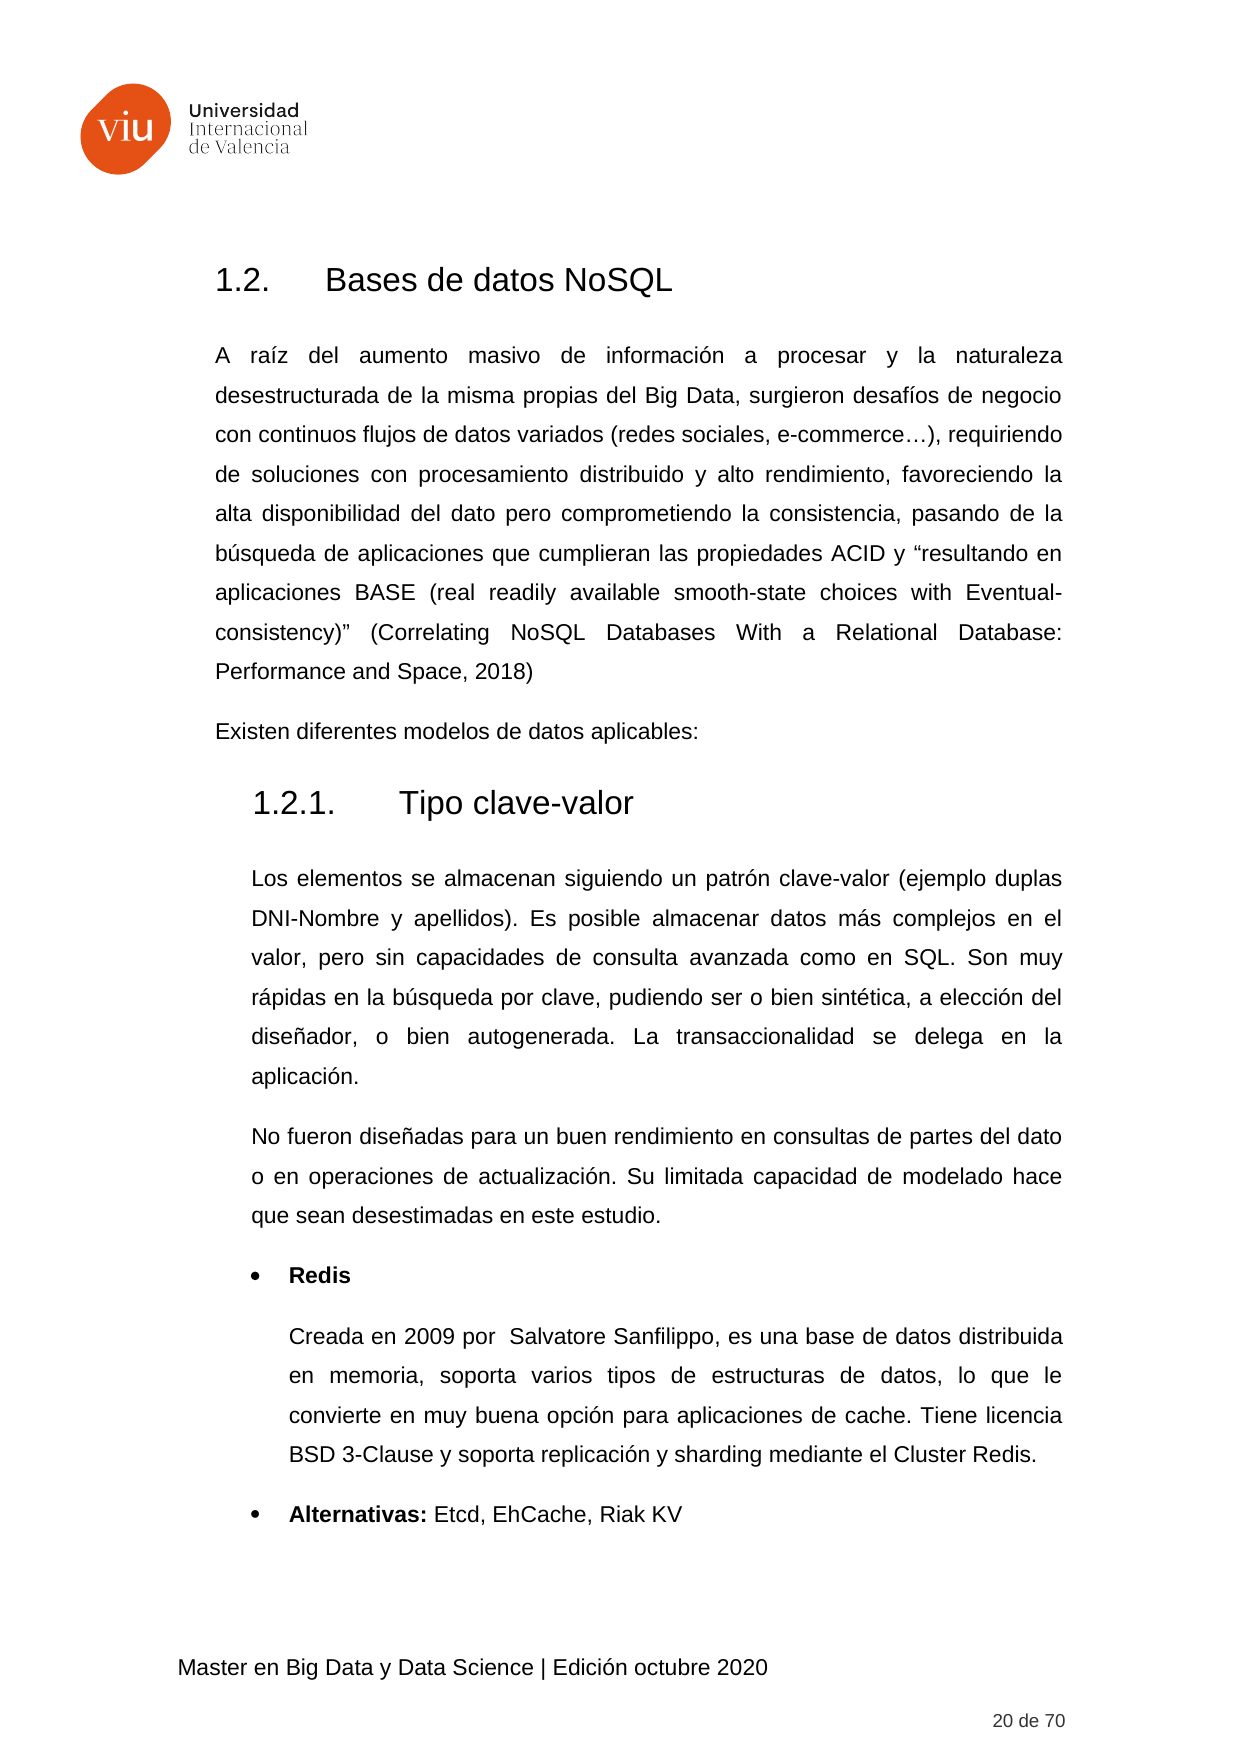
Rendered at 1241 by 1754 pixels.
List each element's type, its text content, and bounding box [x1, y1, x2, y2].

text Los elementos se almacenan siguiendo un patrón clave-valor (ejemplo duplas DNI-Nombre y apellidos). Es posible almacenar datos más complejos en el valor, pero sin capacidades de consulta avanzada como en SQL. Son muy rápidas en la búsqueda por clave, pudiendo ser o bien sintética, a elección del diseñador, o bien autogenerada. La transaccionalidad se delega en la aplicación. [251, 865, 1063, 1089]
text A raíz del aumento masivo de información a procesar y la naturaleza desestructurada de la misma propias del Big Data, surgieron desafíos de negocio con continuos flujos de datos variados (redes sociales, e-commerce…), requiriendo de soluciones con procesamiento distribuido y alto rendimiento, favoreciendo la alta disponibilidad del dato pero comprometiendo la consistencia, pasando de la búsqueda de aplicaciones que cumplieran las propiedades ACID y “resultando en aplicaciones BASE (real readily available smooth-state choices with Eventual-consistency)” [215, 342, 1063, 684]
list Redis [251, 1262, 1063, 1289]
text Existen diferentes modelos de datos aplicables: [215, 718, 1063, 745]
picture [59, 62, 329, 197]
subtitle Tipo clave-valor [252, 783, 1063, 821]
list Alternativas: Etcd, EhCache, Riak KV [251, 1501, 1063, 1528]
subtitle Bases de datos NoSQL [215, 259, 1063, 298]
text No fueron diseñadas para un buen rendimiento en consultas de partes del dato o en operaciones de actualización. Su limitada capacidad de modelado hace que sean desestimadas en este estudio. [251, 1123, 1063, 1228]
text Creada en 2009 por Salvatore Sanfilippo, es una base de datos distribuida en memoria, soporta varios tipos de estructuras de datos, lo que le convierte en muy buena opción para aplicaciones de cache. Tiene licencia BSD 3-Clause y soporta replicación y sharding mediante el Cluster Redis. [288, 1323, 1063, 1467]
